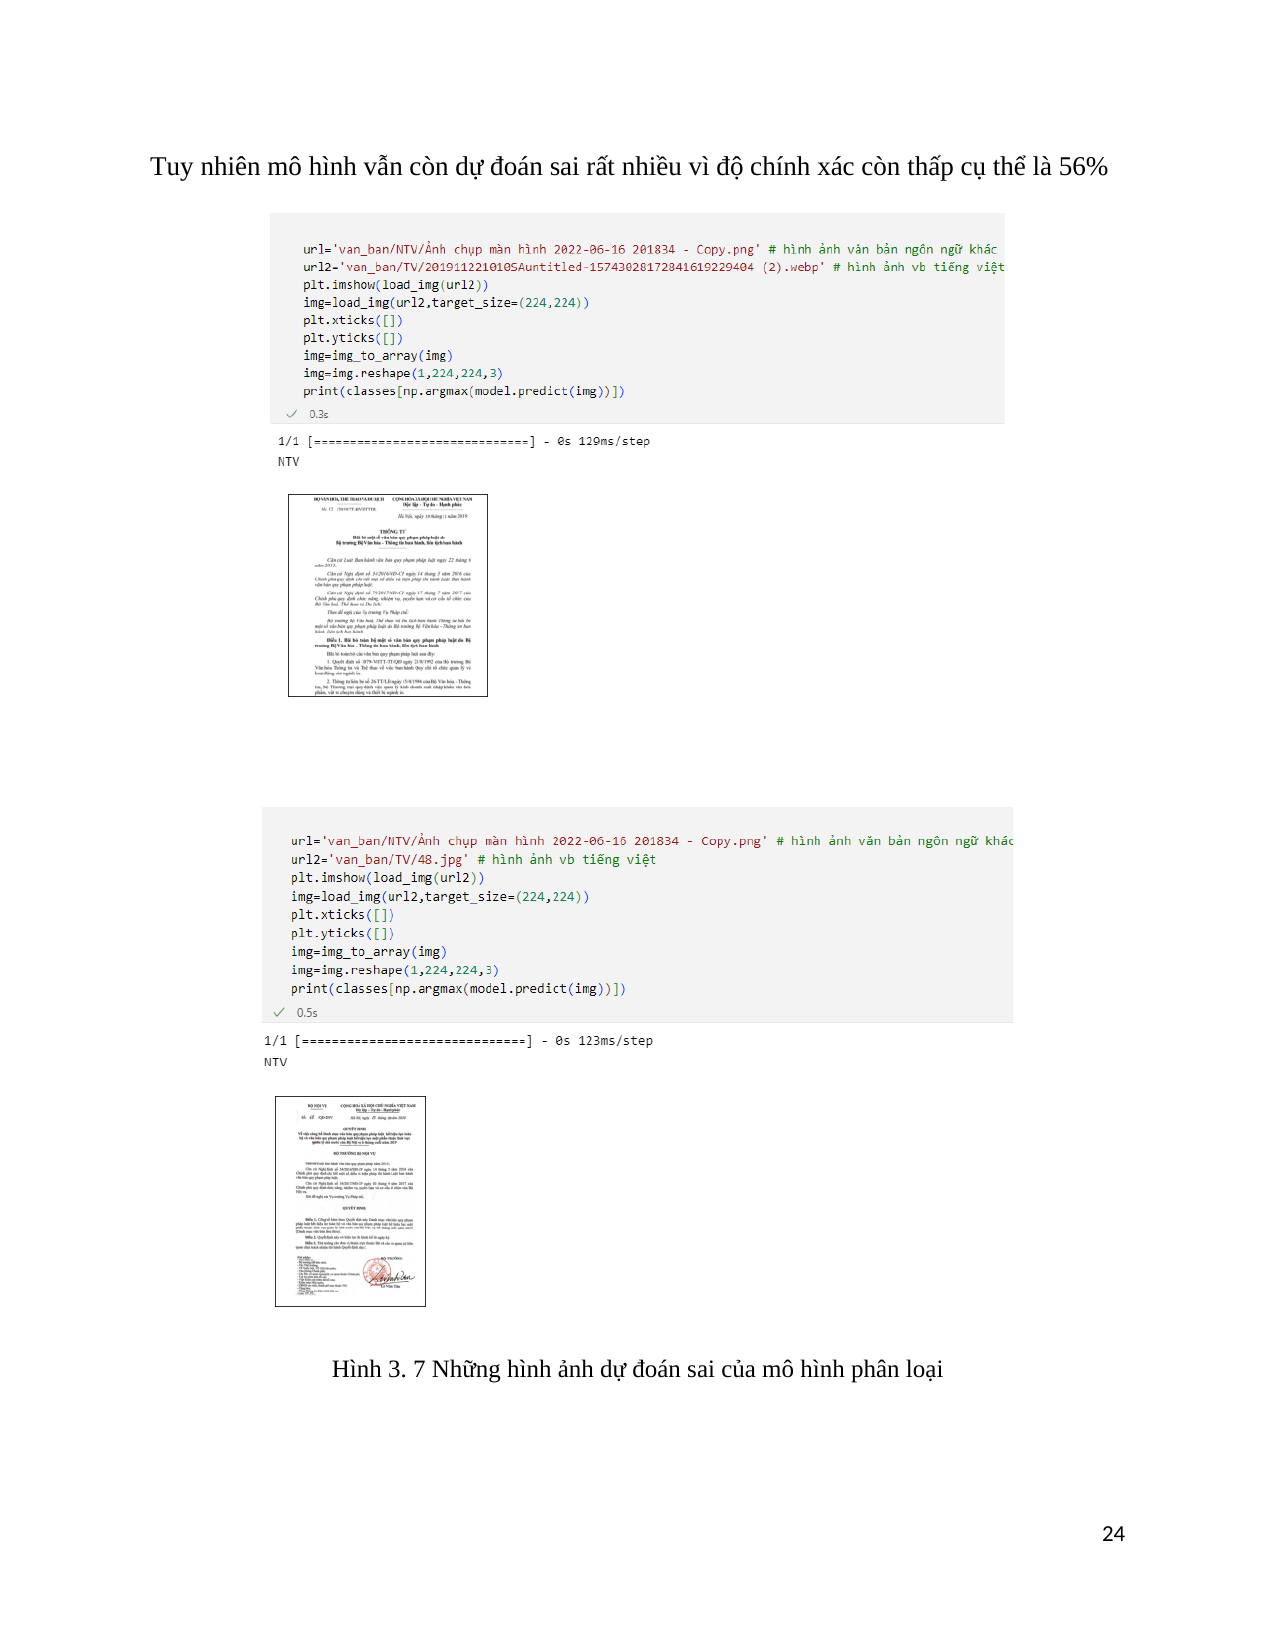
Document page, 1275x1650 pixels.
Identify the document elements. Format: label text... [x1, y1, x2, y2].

text Hình 3. 7 Những hình ảnh dự đoán sai của mô hình phân loại [150, 1354, 1125, 1383]
picture [270, 213, 1005, 714]
picture [261, 807, 1014, 1324]
text Tuy nhiên mô hình vẫn còn dự đoán sai rất nhiều vì độ chính xác còn thấp cụ thể là 56% [150, 150, 1125, 181]
